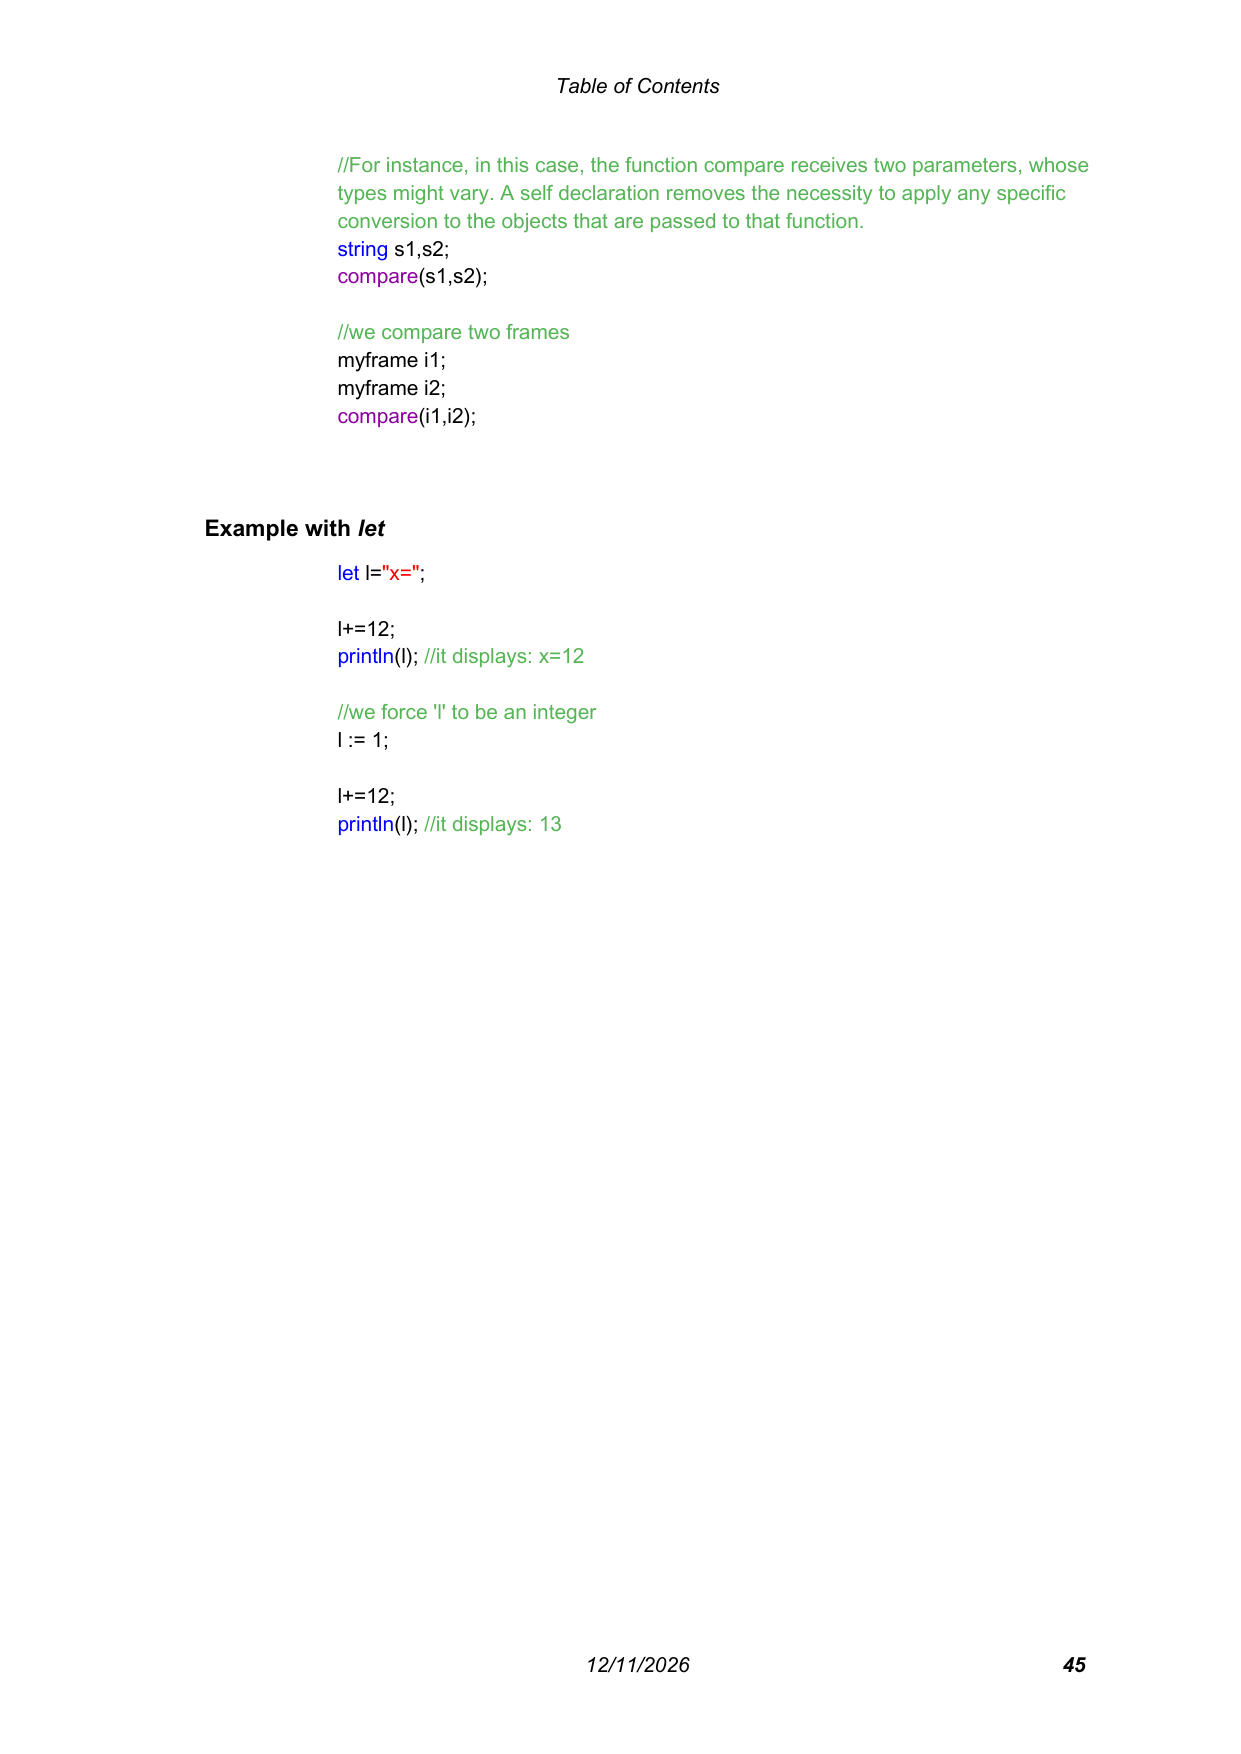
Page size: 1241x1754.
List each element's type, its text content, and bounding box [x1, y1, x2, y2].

subtitle Example with let [204, 515, 1090, 541]
text println(l); //it displays: 13 [337, 809, 1090, 837]
text compare(i1,i2); [337, 401, 1090, 429]
text compare(s1,s2); [337, 262, 1090, 289]
text string s1,s2; [337, 234, 1090, 262]
text //we force 'l' to be an integer [337, 697, 1090, 725]
text //we compare two frames [337, 317, 1090, 345]
text println(l); //it displays: x=12 [337, 642, 1090, 669]
text myframe i2; [337, 373, 1090, 401]
text //For instance, in this case, the function compare receives two parameters, whose types might vary. A self declaration removes the necessity to apply any specific conversion to the objects that are passed to that function. [337, 150, 1090, 234]
text let l="x="; [337, 558, 1090, 586]
text myframe i1; [337, 345, 1090, 373]
text l+=12; [337, 614, 1090, 642]
text l+=12; [337, 781, 1090, 809]
text l := 1; [337, 725, 1090, 753]
